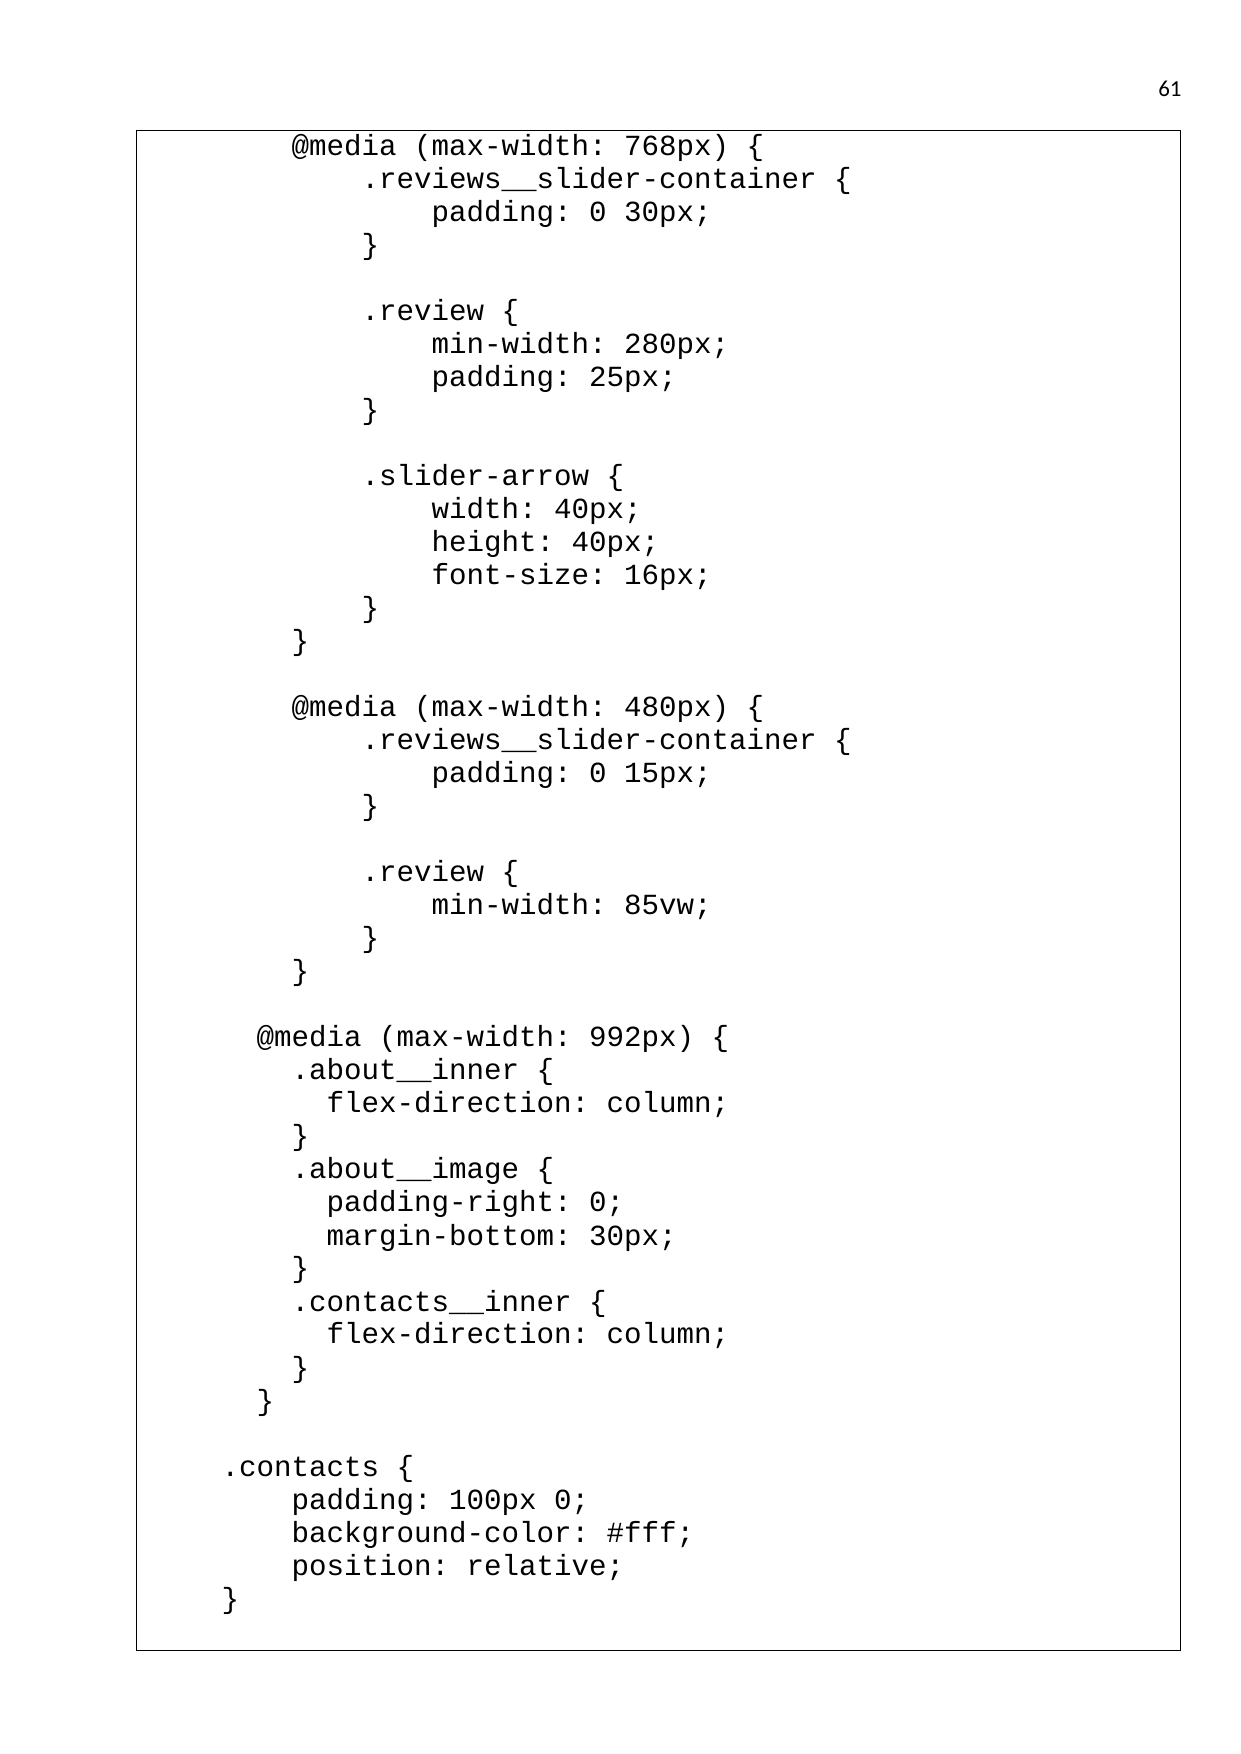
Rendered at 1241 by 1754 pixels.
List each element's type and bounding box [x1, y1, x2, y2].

table_header [137, 131, 1180, 1650]
